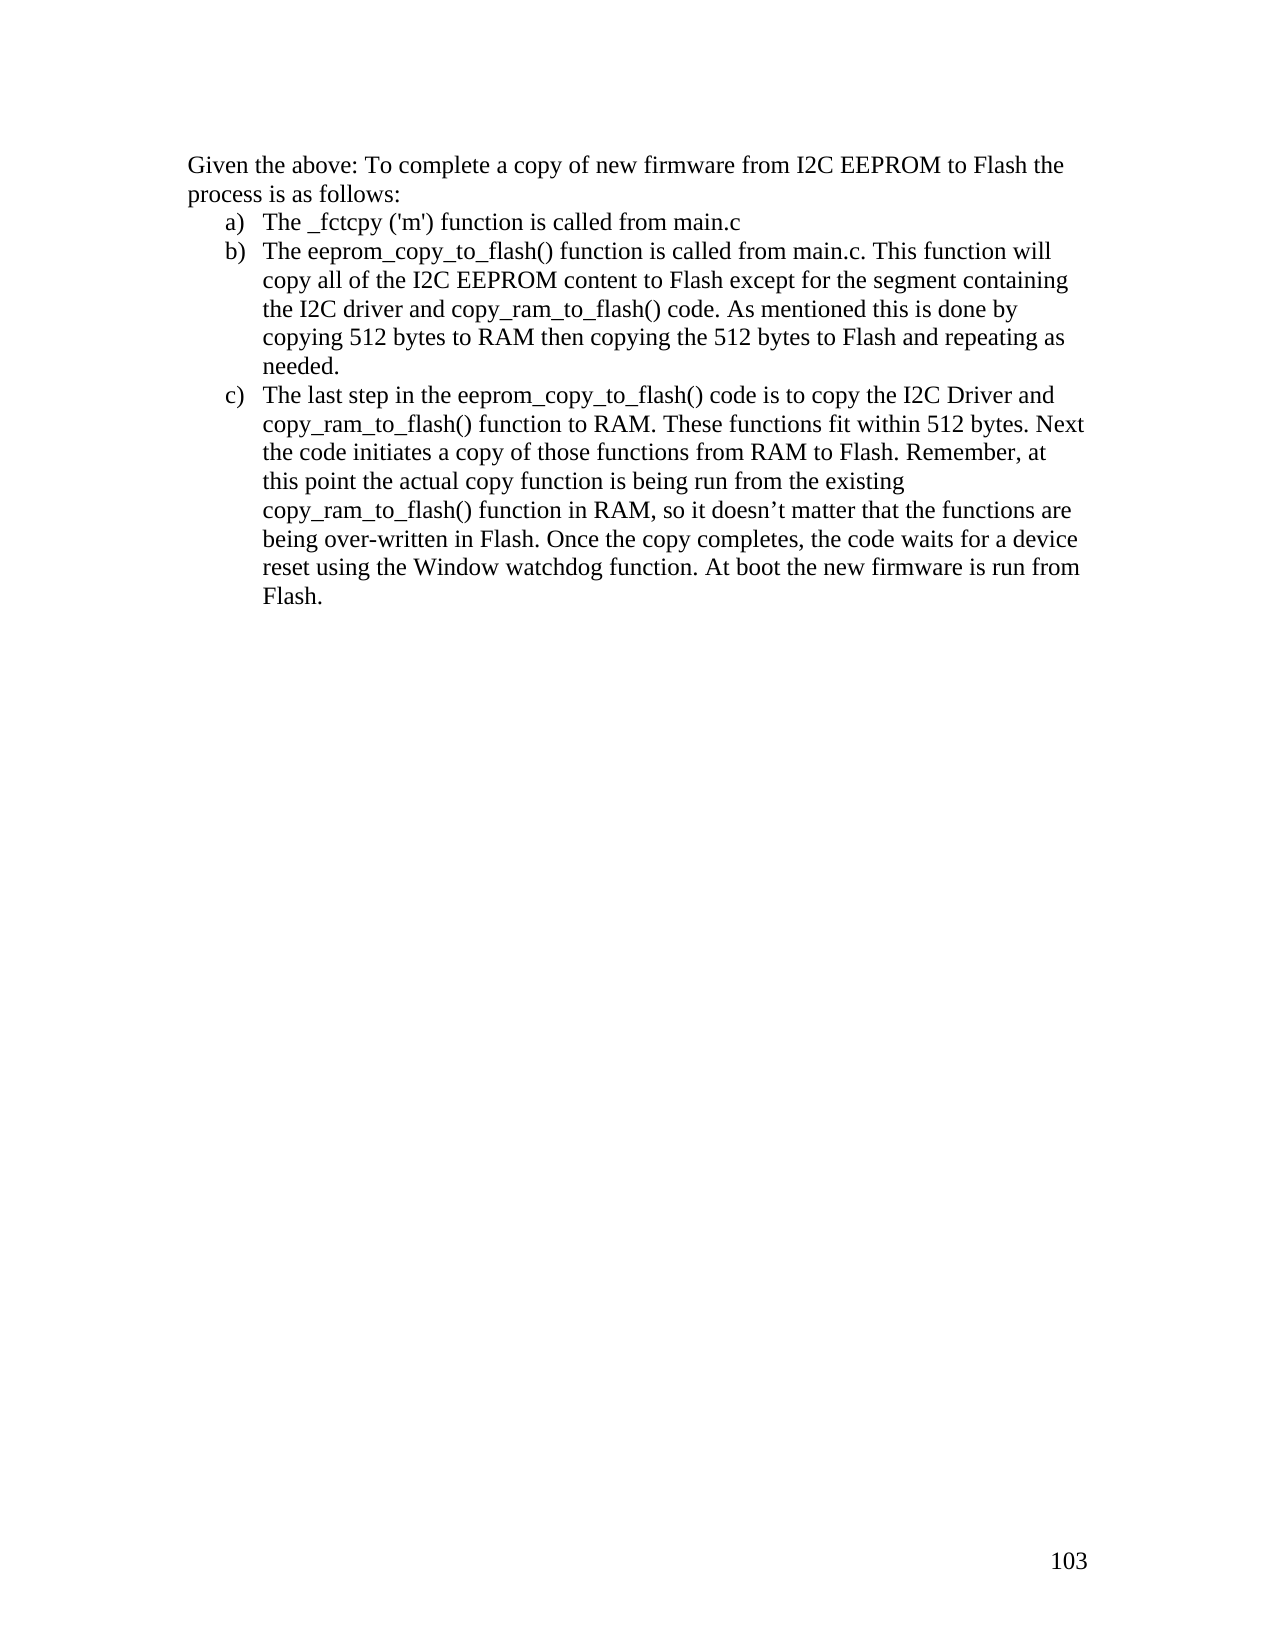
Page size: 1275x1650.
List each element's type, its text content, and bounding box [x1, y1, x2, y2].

list The last step in the eeprom_copy_to_flash() code is to copy the I2C Driver and copy_ram_to_flash() function to RAM. These functions fit within 512 bytes. Next the code initiates a copy of those functions from RAM to Flash. Remember, at this point the actual copy function is being run from the existing copy_ram_to_flash() function in RAM, so it doesn’t matter that the functions are being over-written in Flash. Once the copy completes, the code waits for a device reset using the Window watchdog function. At boot the new firmware is run from Flash. [225, 380, 1087, 610]
text Given the above: To complete a copy of new firmware from I2C EEPROM to Flash the process is as follows: [187, 150, 1087, 207]
list The _fctcpy ('m') function is called from main.c [225, 207, 1087, 236]
list The eeprom_copy_to_flash() function is called from main.c. This function will copy all of the I2C EEPROM content to Flash except for the segment containing the I2C driver and copy_ram_to_flash() code. As mentioned this is done by copying 512 bytes to RAM then copying the 512 bytes to Flash and repeating as needed. [225, 236, 1087, 380]
